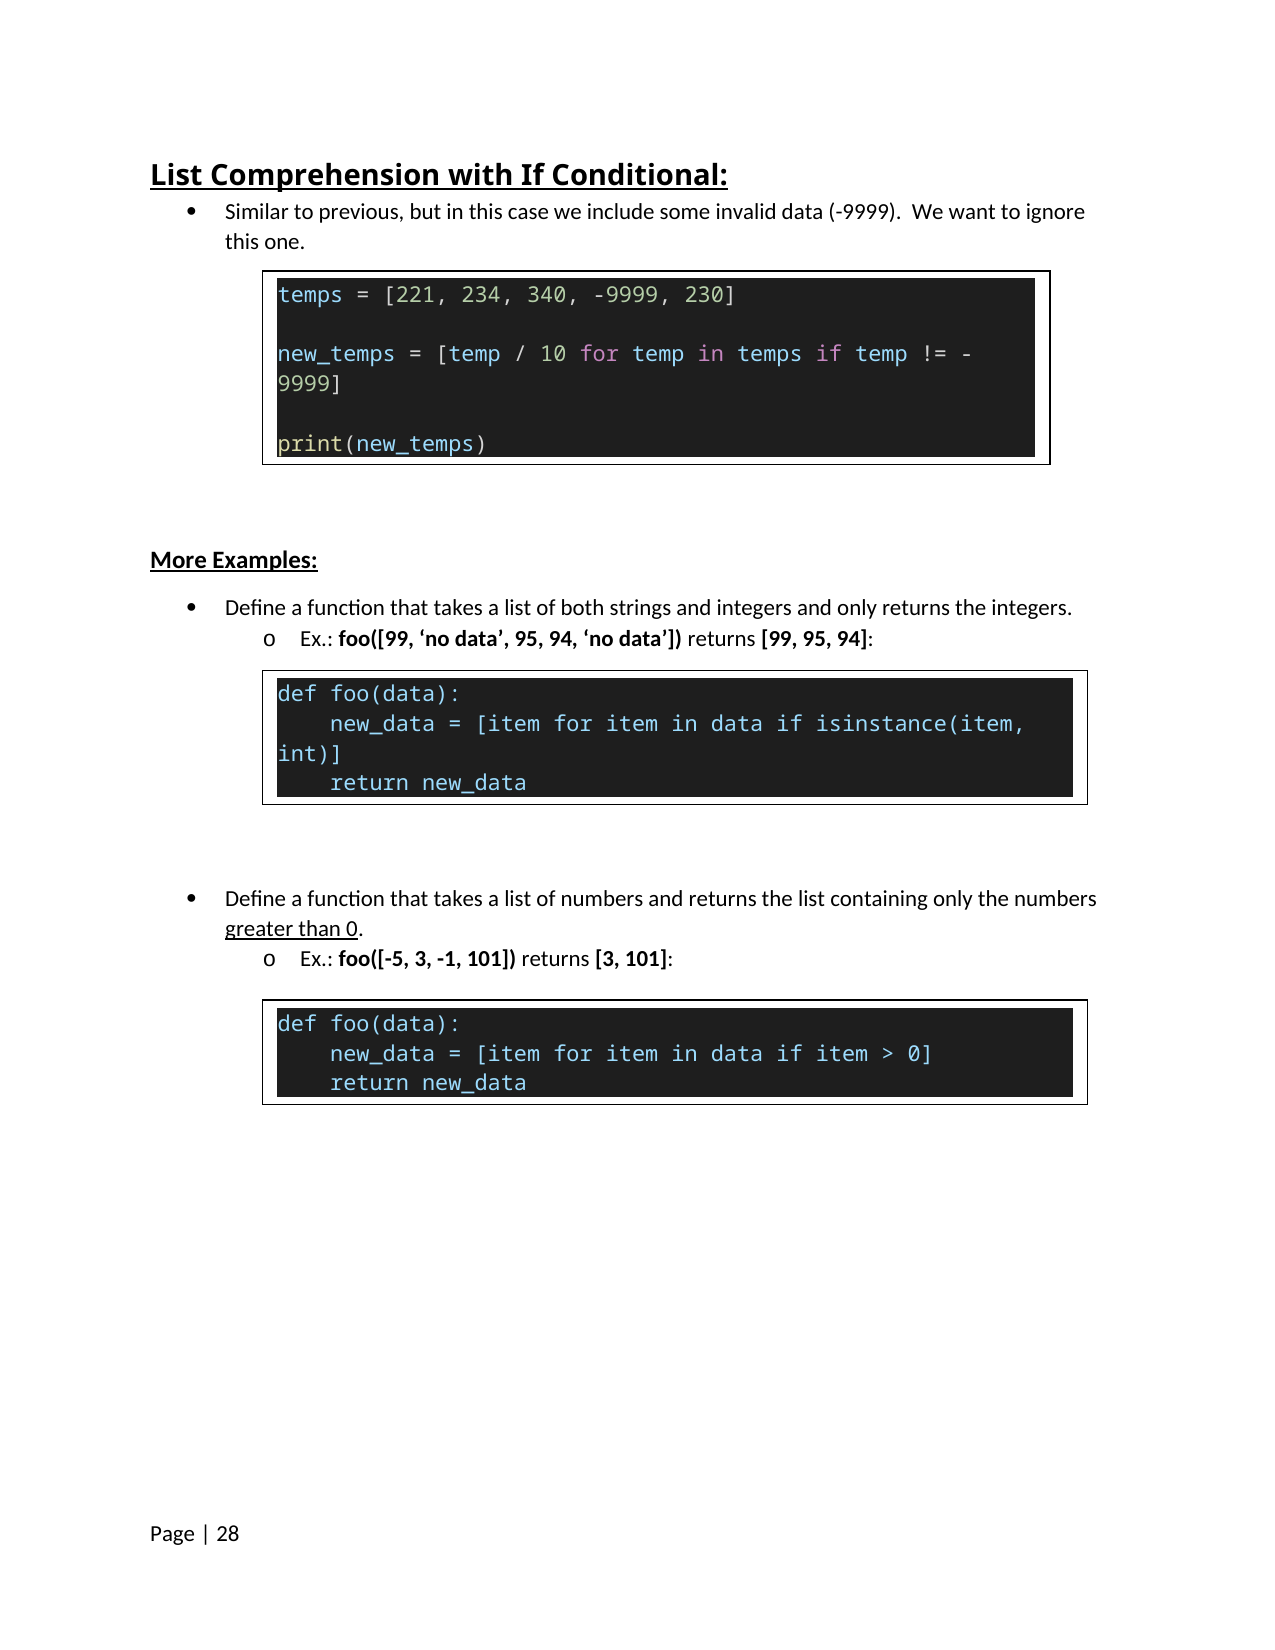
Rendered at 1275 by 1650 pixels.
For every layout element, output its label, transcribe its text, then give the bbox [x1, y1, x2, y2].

list Define a function that takes a list of both strings and integers and only returns the integers. [187, 593, 1125, 622]
subtitle List Comprehension with If Conditional: [150, 154, 1125, 194]
list Ex.: foo([-5, 3, -1, 101]) returns [3, 101]: [262, 944, 1125, 973]
text More Examples: [150, 544, 1125, 574]
list Similar to previous, but in this case we include some invalid data (-9999). We want to ignore this one. [187, 197, 1125, 255]
list Define a function that takes a list of numbers and returns the list containing only the numbers greater than 0. [187, 884, 1125, 942]
list Ex.: foo([99, ‘no data’, 95, 94, ‘no data’]) returns [99, 95, 94]: [262, 624, 1125, 653]
